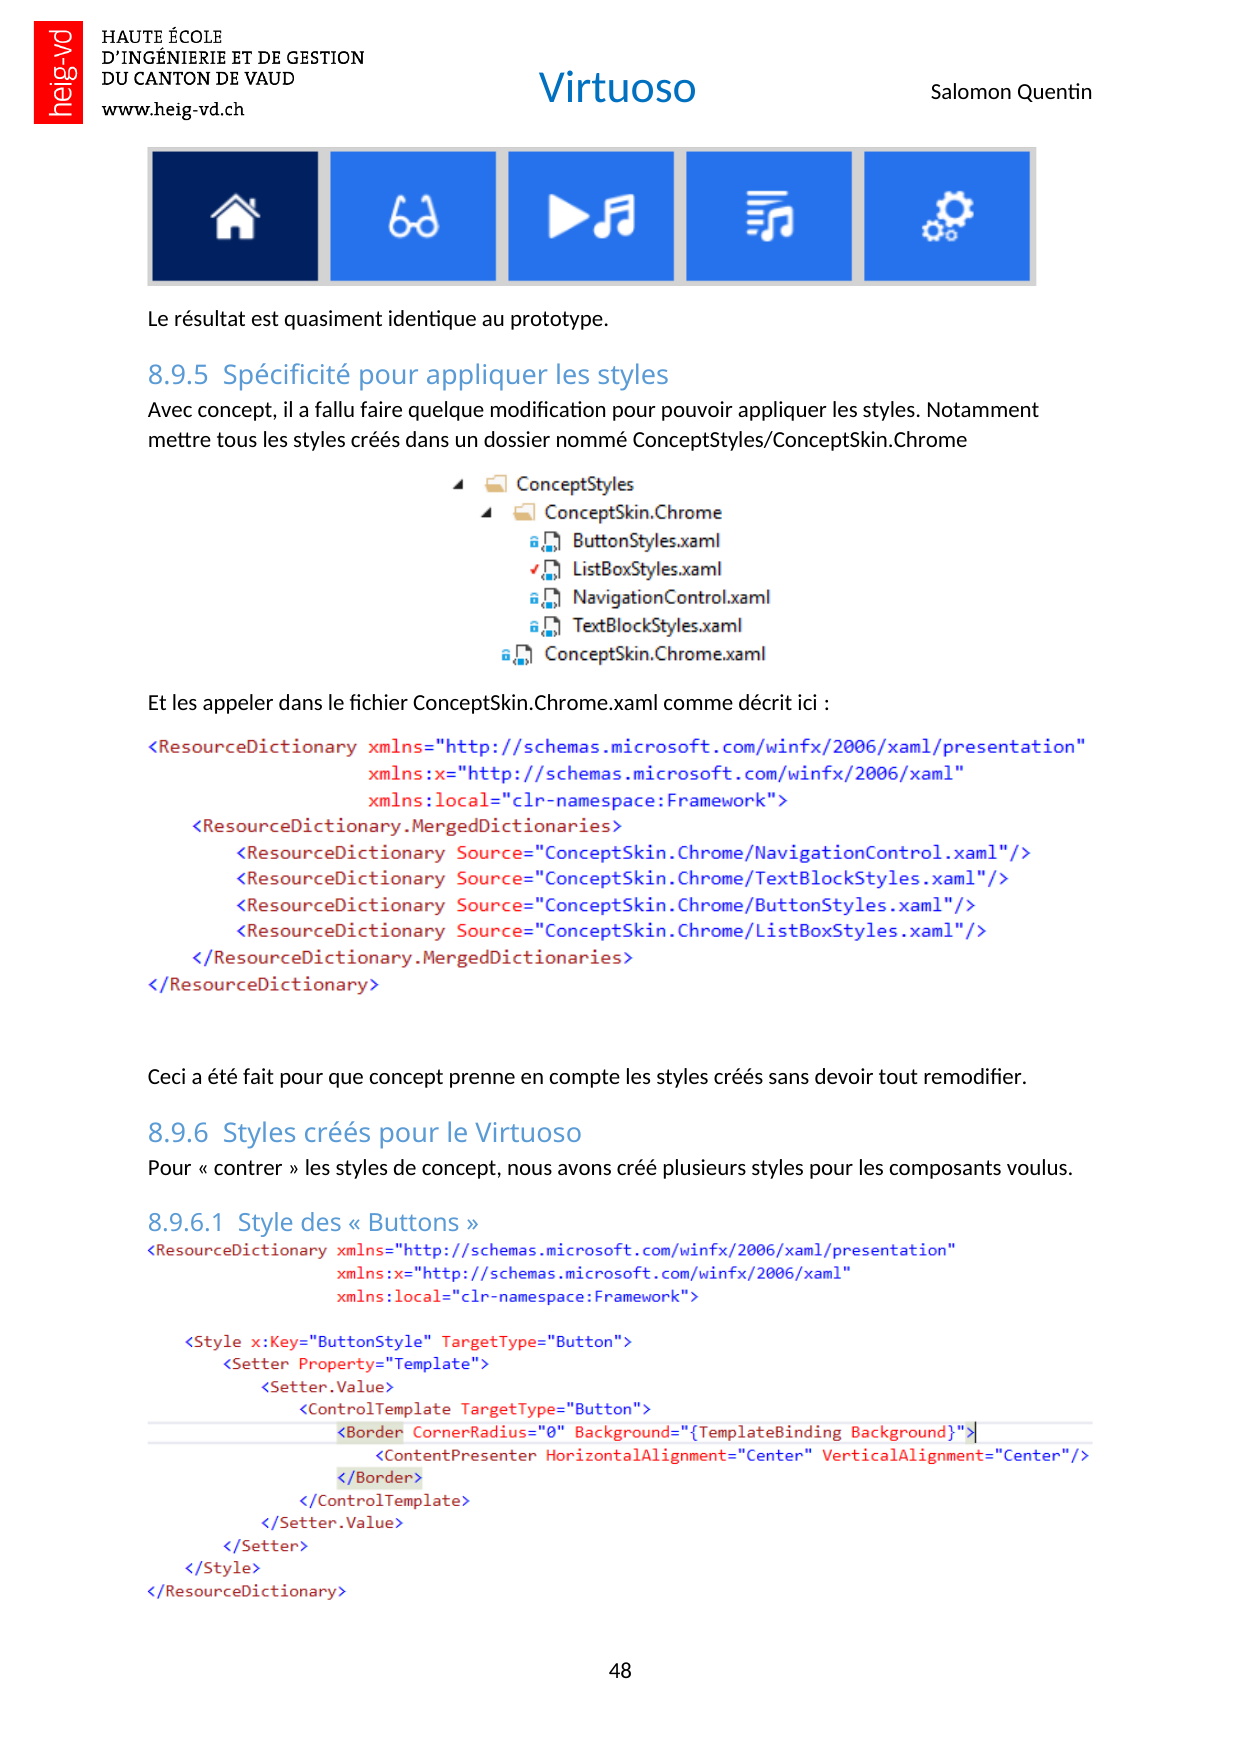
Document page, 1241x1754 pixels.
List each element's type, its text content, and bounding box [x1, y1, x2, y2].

text Avec concept, il a fallu faire quelque modification pour pouvoir appliquer les styles. Notamment mettre tous les styles créés dans un dossier nommé ConceptStyles/ConceptSkin.Chrome [148, 395, 1093, 454]
text Pour « contrer » les styles de concept, nous avons créé plusieurs styles pour les composants voulus. [148, 1153, 1093, 1181]
picture [147, 735, 1093, 997]
subtitle Styles créés pour le Virtuoso [148, 1113, 1093, 1150]
text Et les appeler dans le fichier ConceptSkin.Chrome.xaml comme décrit ici : [148, 688, 1093, 716]
picture [147, 1241, 1093, 1602]
subtitle Style des « Buttons » [148, 1204, 1093, 1238]
picture [449, 472, 791, 670]
text Le résultat est quasiment identique au prototype. [148, 304, 1093, 333]
picture [33, 21, 364, 124]
subtitle Spécificité pour appliquer les styles [148, 356, 1093, 392]
picture [147, 147, 1037, 286]
text Ceci a été fait pour que concept prenne en compte les styles créés sans devoir tout remodifier. [148, 1062, 1093, 1090]
